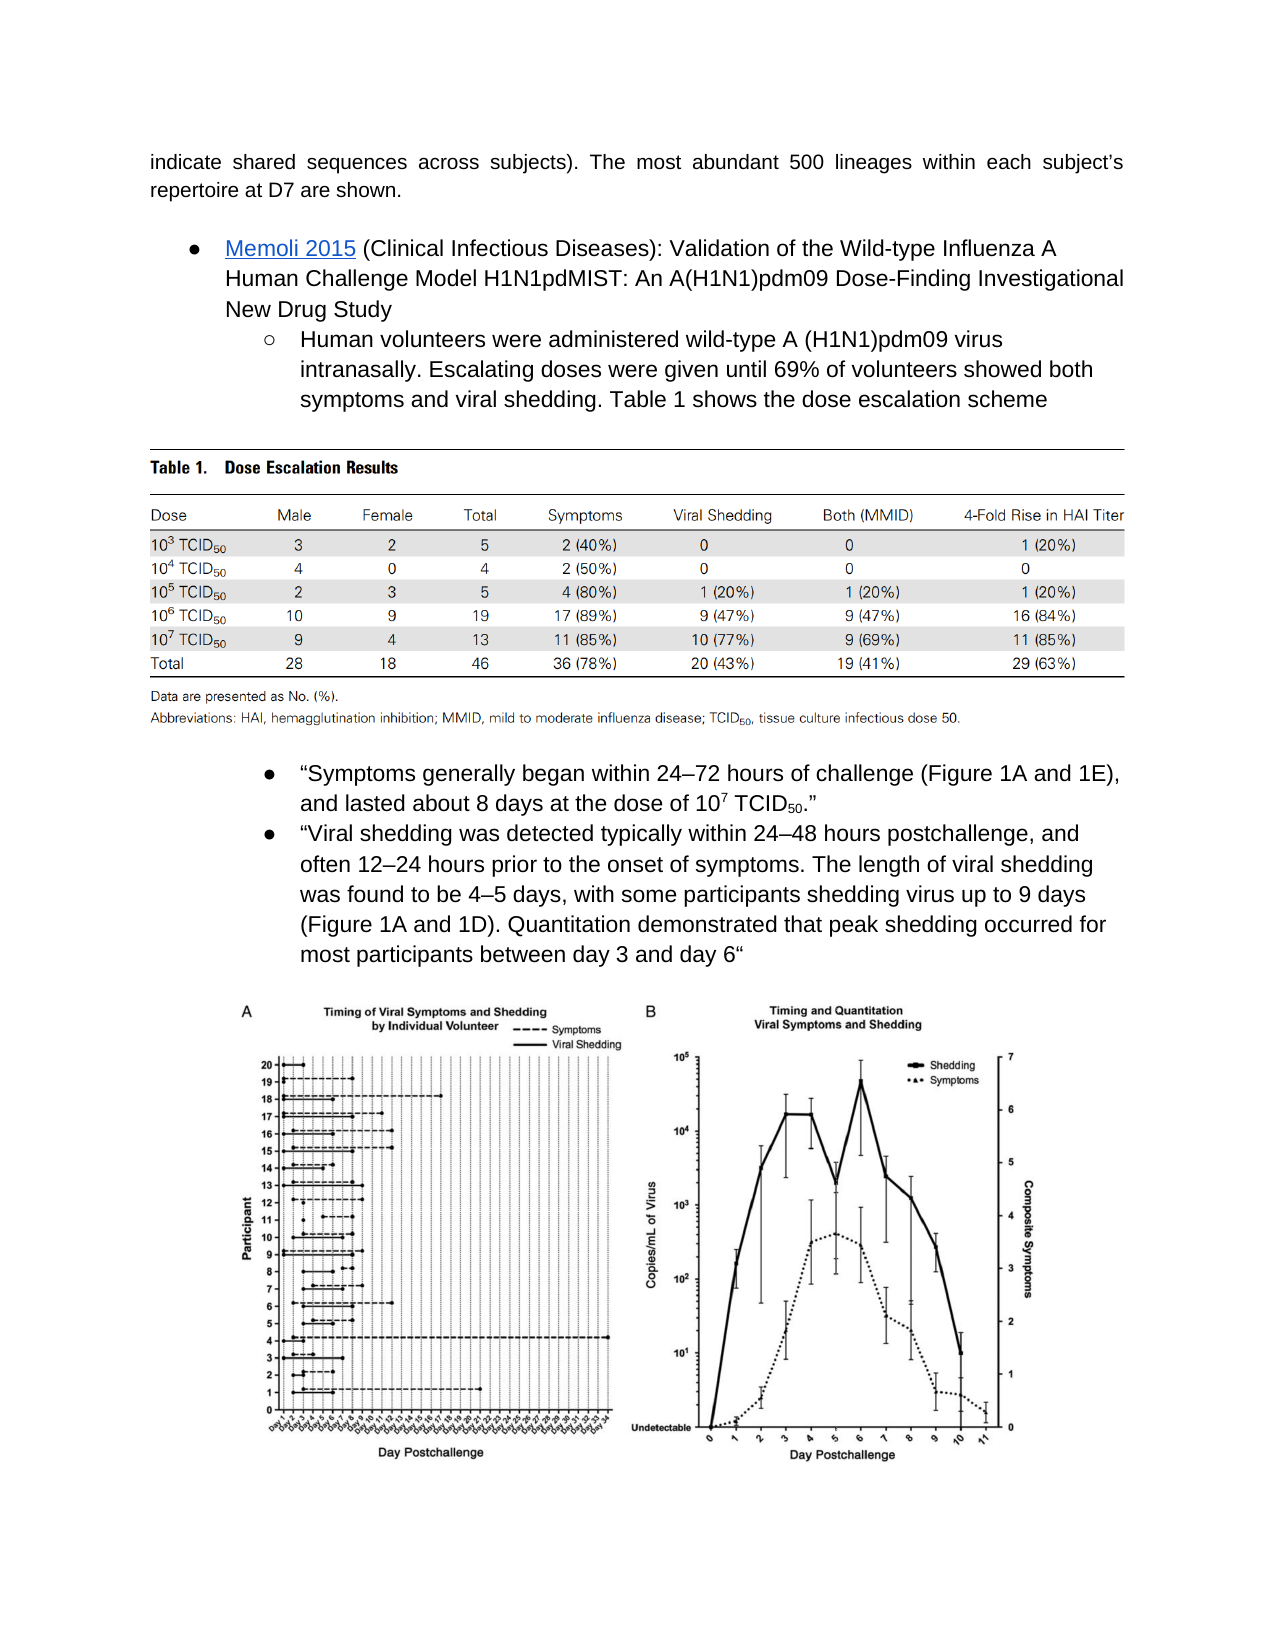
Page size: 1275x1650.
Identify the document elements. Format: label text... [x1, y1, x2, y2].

list “Viral shedding was detected typically within 24–48 hours postchallenge, and often 12–24 hours prior to the onset of symptoms. The length of viral shedding was found to be 4–5 days, with some participants shedding virus up to 9 days (Figure 1A and 1D). Quantitation demonstrated that peak shedding occurred for most participants between day 3 and day 6“ [262, 820, 1125, 967]
picture [238, 1001, 1037, 1463]
list “Symptoms generally began within 24–72 hours of challenge (Figure 1A and 1E), and lasted about 8 days at the dose of 107 TCID50.” [262, 760, 1125, 816]
picture [150, 446, 1125, 726]
list Memoli 2015 (Clinical Infectious Diseases): Validation of the Wild-type Influenza A Human Challenge Model H1N1pdMIST: An A(H1N1)pdm09 Dose-Finding Investigational New Drug Study [187, 235, 1125, 322]
list Human volunteers were administered wild-type A (H1N1)pdm09 virus intranasally. Escalating doses were given until 69% of volunteers showed both symptoms and viral shedding. Table 1 shows the dose escalation scheme [262, 326, 1125, 413]
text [150, 150, 1125, 201]
